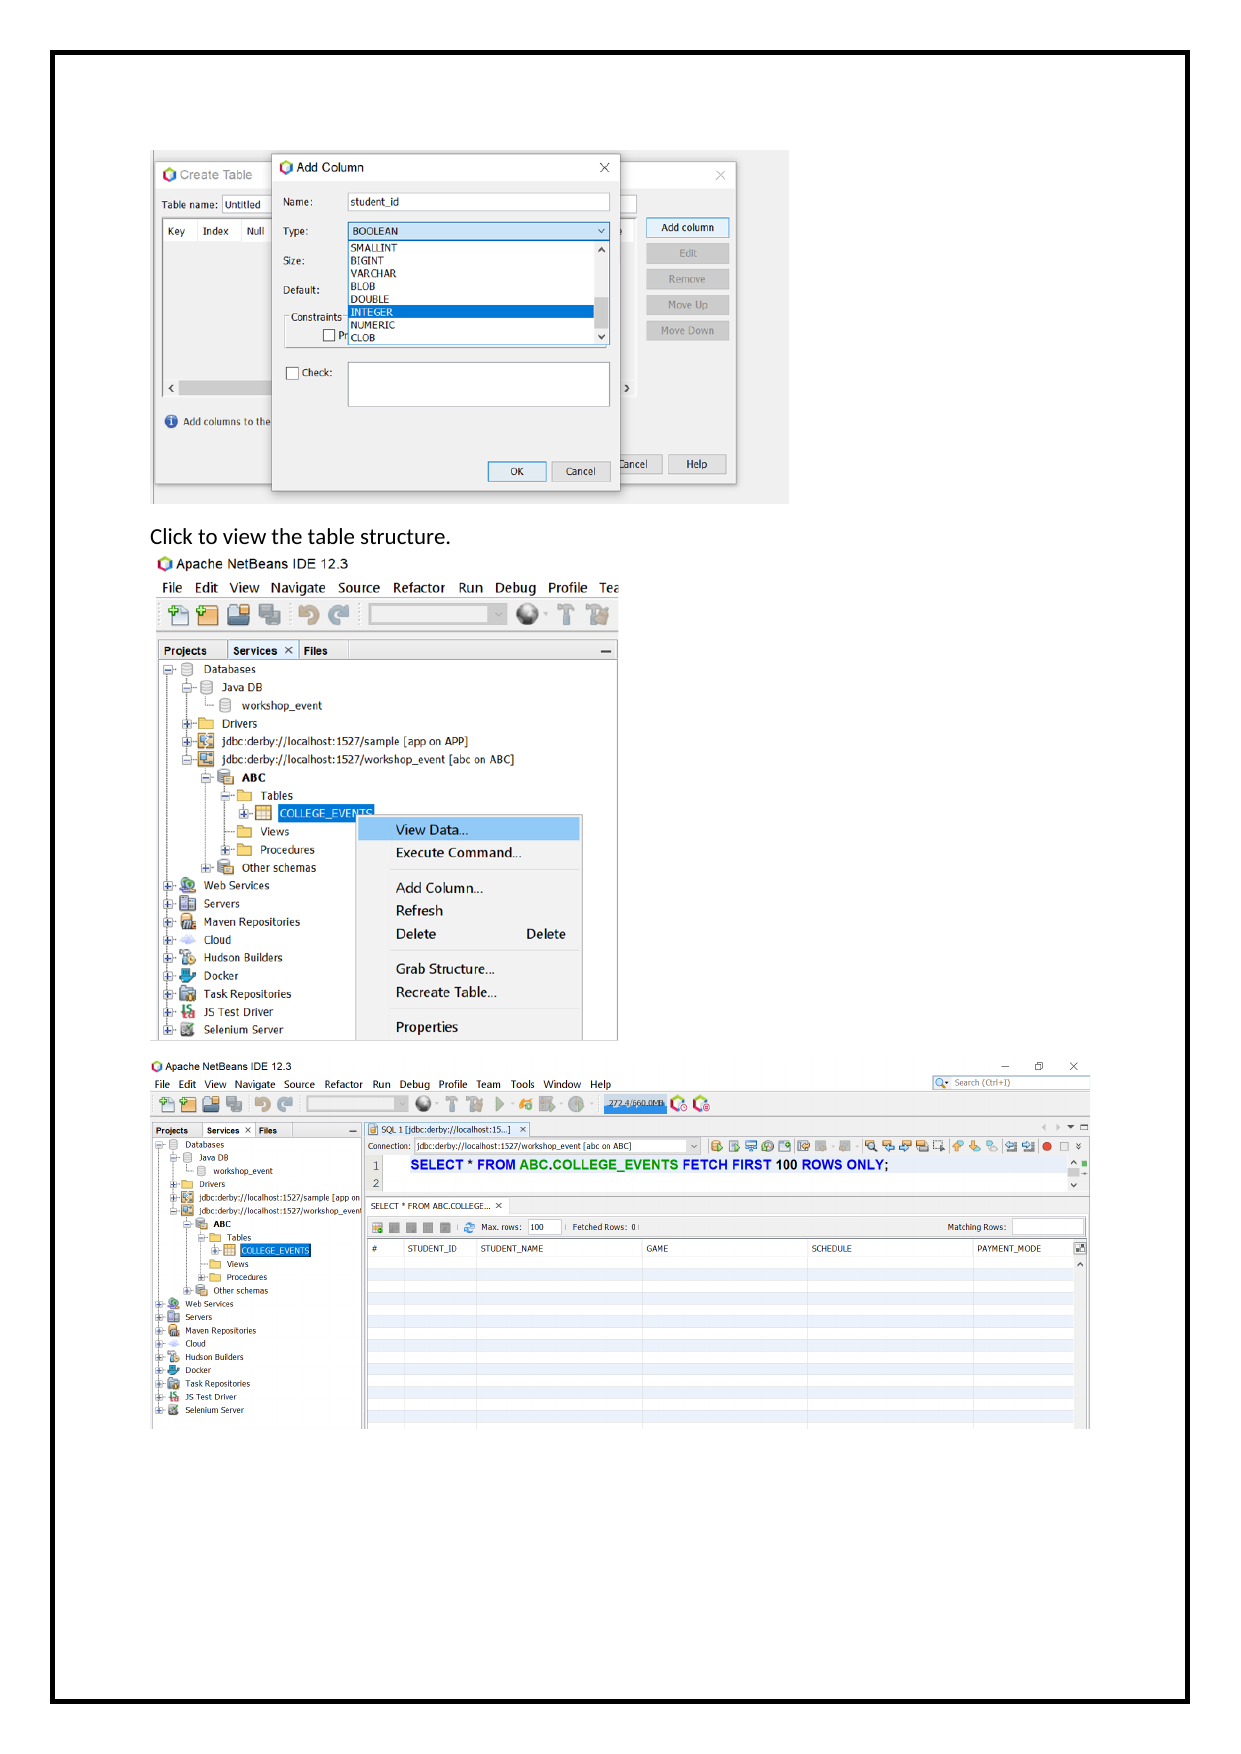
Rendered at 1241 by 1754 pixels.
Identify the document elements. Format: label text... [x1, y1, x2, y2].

picture [150, 150, 790, 504]
picture [150, 552, 619, 1041]
picture [150, 1058, 1091, 1429]
